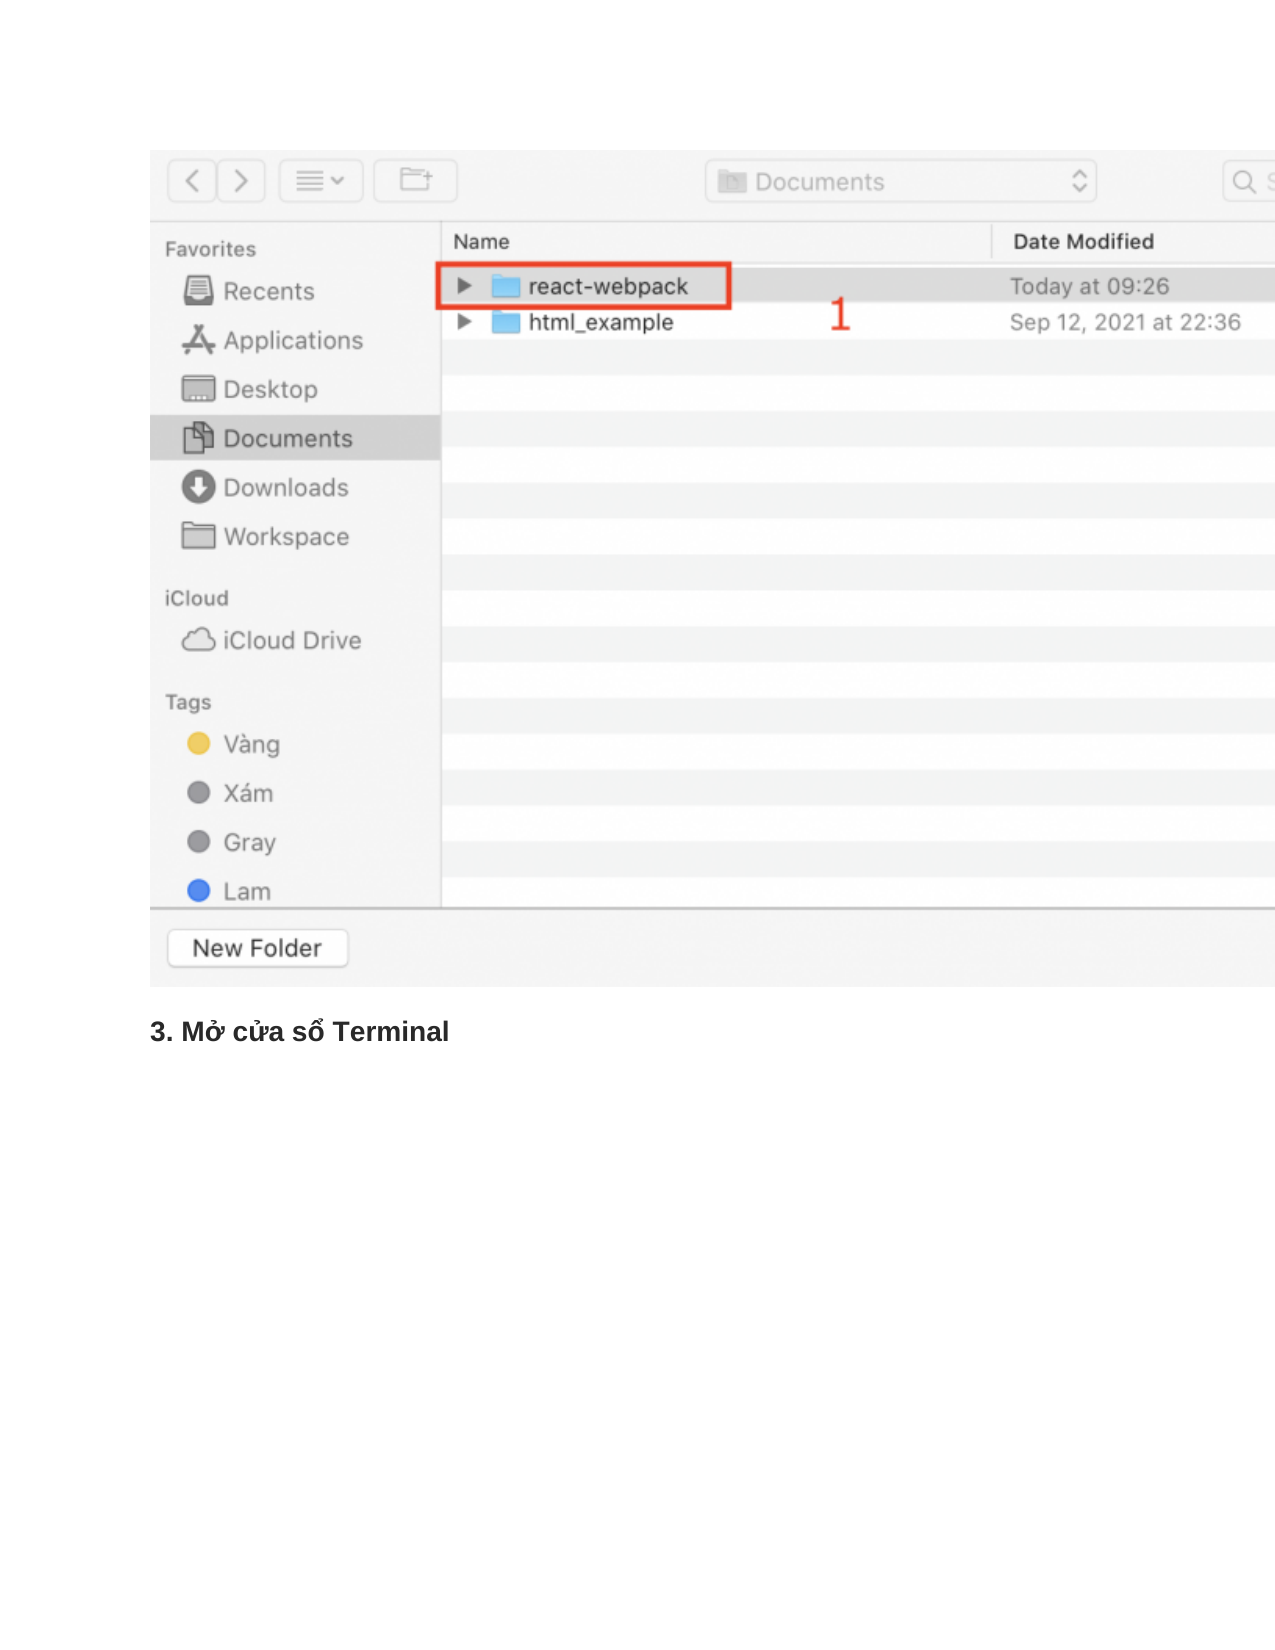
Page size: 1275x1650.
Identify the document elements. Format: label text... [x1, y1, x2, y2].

picture [150, 150, 1275, 987]
text 3. Mở cửa sổ Terminal [150, 1015, 1125, 1048]
